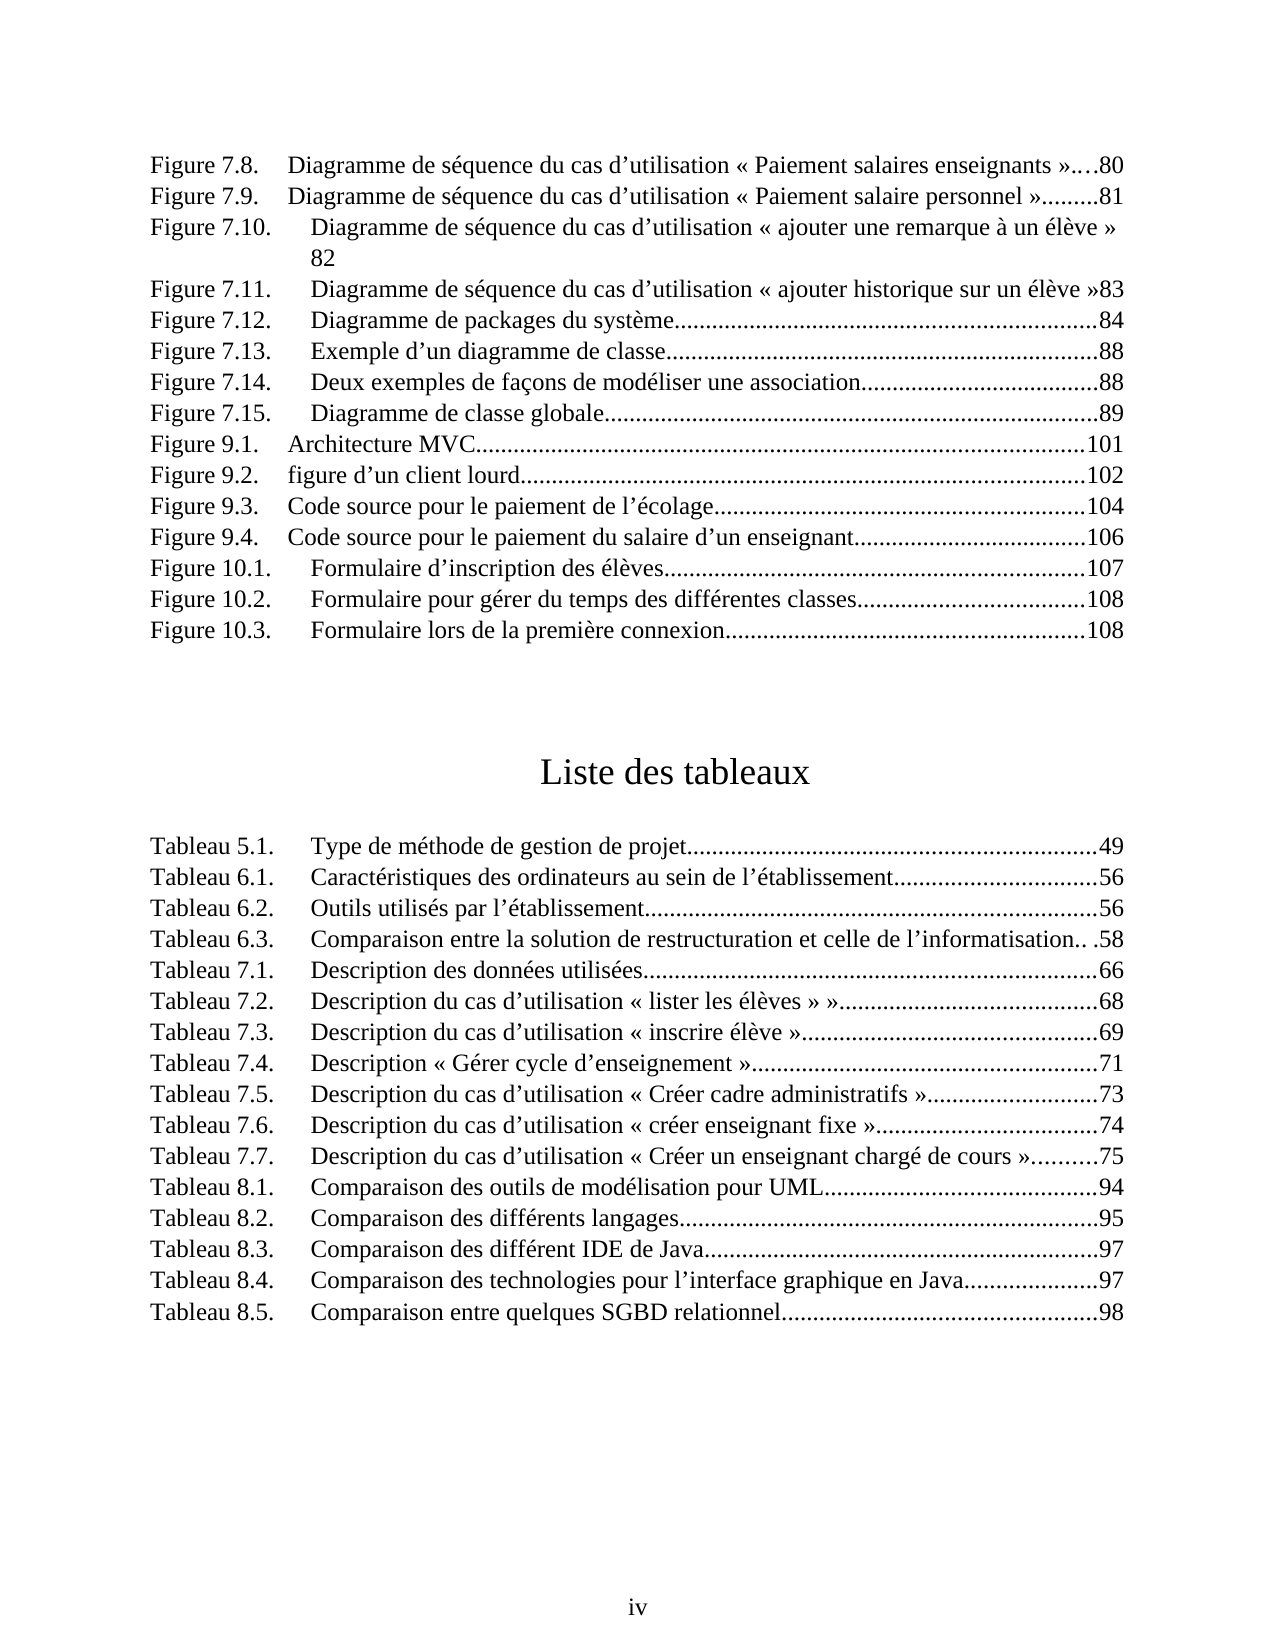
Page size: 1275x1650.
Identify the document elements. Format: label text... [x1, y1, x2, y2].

text Tableau 6.3. Comparaison entre la solution de restructuration et celle de l’informatisation. 58 [150, 924, 1125, 953]
text Figure 7.15. Diagramme de classe globale. 89 [150, 398, 1125, 427]
text Tableau 8.3. Comparaison des différent IDE de Java 97 [150, 1234, 1125, 1263]
text Figure 9.2. figure d’un client lourd 102 [150, 460, 1125, 489]
text Figure 7.12. Diagramme de packages du système 84 [150, 305, 1125, 334]
text Figure 7.8. Diagramme de séquence du cas d’utilisation « Paiement salaires enseignants ». 80 [150, 150, 1125, 179]
text Liste des tableaux [150, 749, 1125, 793]
text Figure 9.3. Code source pour le paiement de l’écolage 104 [150, 491, 1125, 520]
text Figure 9.4. Code source pour le paiement du salaire d’un enseignant 106 [150, 522, 1125, 551]
text Figure 10.2. Formulaire pour gérer du temps des différentes classes 108 [150, 584, 1125, 613]
text Tableau 6.1. Caractéristiques des ordinateurs au sein de l’établissement 56 [150, 862, 1125, 891]
text Figure 7.9. Diagramme de séquence du cas d’utilisation « Paiement salaire personnel » 81 [150, 181, 1125, 210]
text Tableau 7.7. Description du cas d’utilisation « Créer un enseignant chargé de cours » 75 [150, 1141, 1125, 1170]
text Figure 7.11. Diagramme de séquence du cas d’utilisation « ajouter historique sur un élève » 83 [150, 274, 1125, 303]
text Tableau 7.3. Description du cas d’utilisation « inscrire élève » 69 [150, 1017, 1125, 1046]
text Figure 10.3. Formulaire lors de la première connexion 108 [150, 616, 1125, 644]
text Figure 7.10. Diagramme de séquence du cas d’utilisation « ajouter une remarque à un élève » 82 [150, 212, 1125, 272]
text Tableau 8.5. Comparaison entre quelques SGBD relationnel. 98 [150, 1297, 1125, 1325]
text Tableau 7.5. Description du cas d’utilisation « Créer cadre administratifs » 73 [150, 1079, 1125, 1108]
text Tableau 7.4. Description « Gérer cycle d’enseignement » 71 [150, 1048, 1125, 1077]
text Tableau 7.1. Description des données utilisées 66 [150, 955, 1125, 984]
text Figure 7.14. Deux exemples de façons de modéliser une association. 88 [150, 367, 1125, 396]
text Figure 10.1. Formulaire d’inscription des élèves 107 [150, 553, 1125, 582]
text Tableau 8.4. Comparaison des technologies pour l’interface graphique en Java 97 [150, 1266, 1125, 1294]
text Tableau 8.2. Comparaison des différents langages 95 [150, 1203, 1125, 1232]
text Tableau 5.1. Type de méthode de gestion de projet 49 [150, 831, 1125, 860]
text Tableau 7.6. Description du cas d’utilisation « créer enseignant fixe » 74 [150, 1110, 1125, 1139]
text Tableau 7.2. Description du cas d’utilisation « lister les élèves » » 68 [150, 986, 1125, 1015]
text Figure 9.1. Architecture MVC. 101 [150, 429, 1125, 458]
text Tableau 8.1. Comparaison des outils de modélisation pour UML 94 [150, 1172, 1125, 1201]
text Figure 7.13. Exemple d’un diagramme de classe 88 [150, 336, 1125, 365]
text Tableau 6.2. Outils utilisés par l’établissement 56 [150, 893, 1125, 922]
